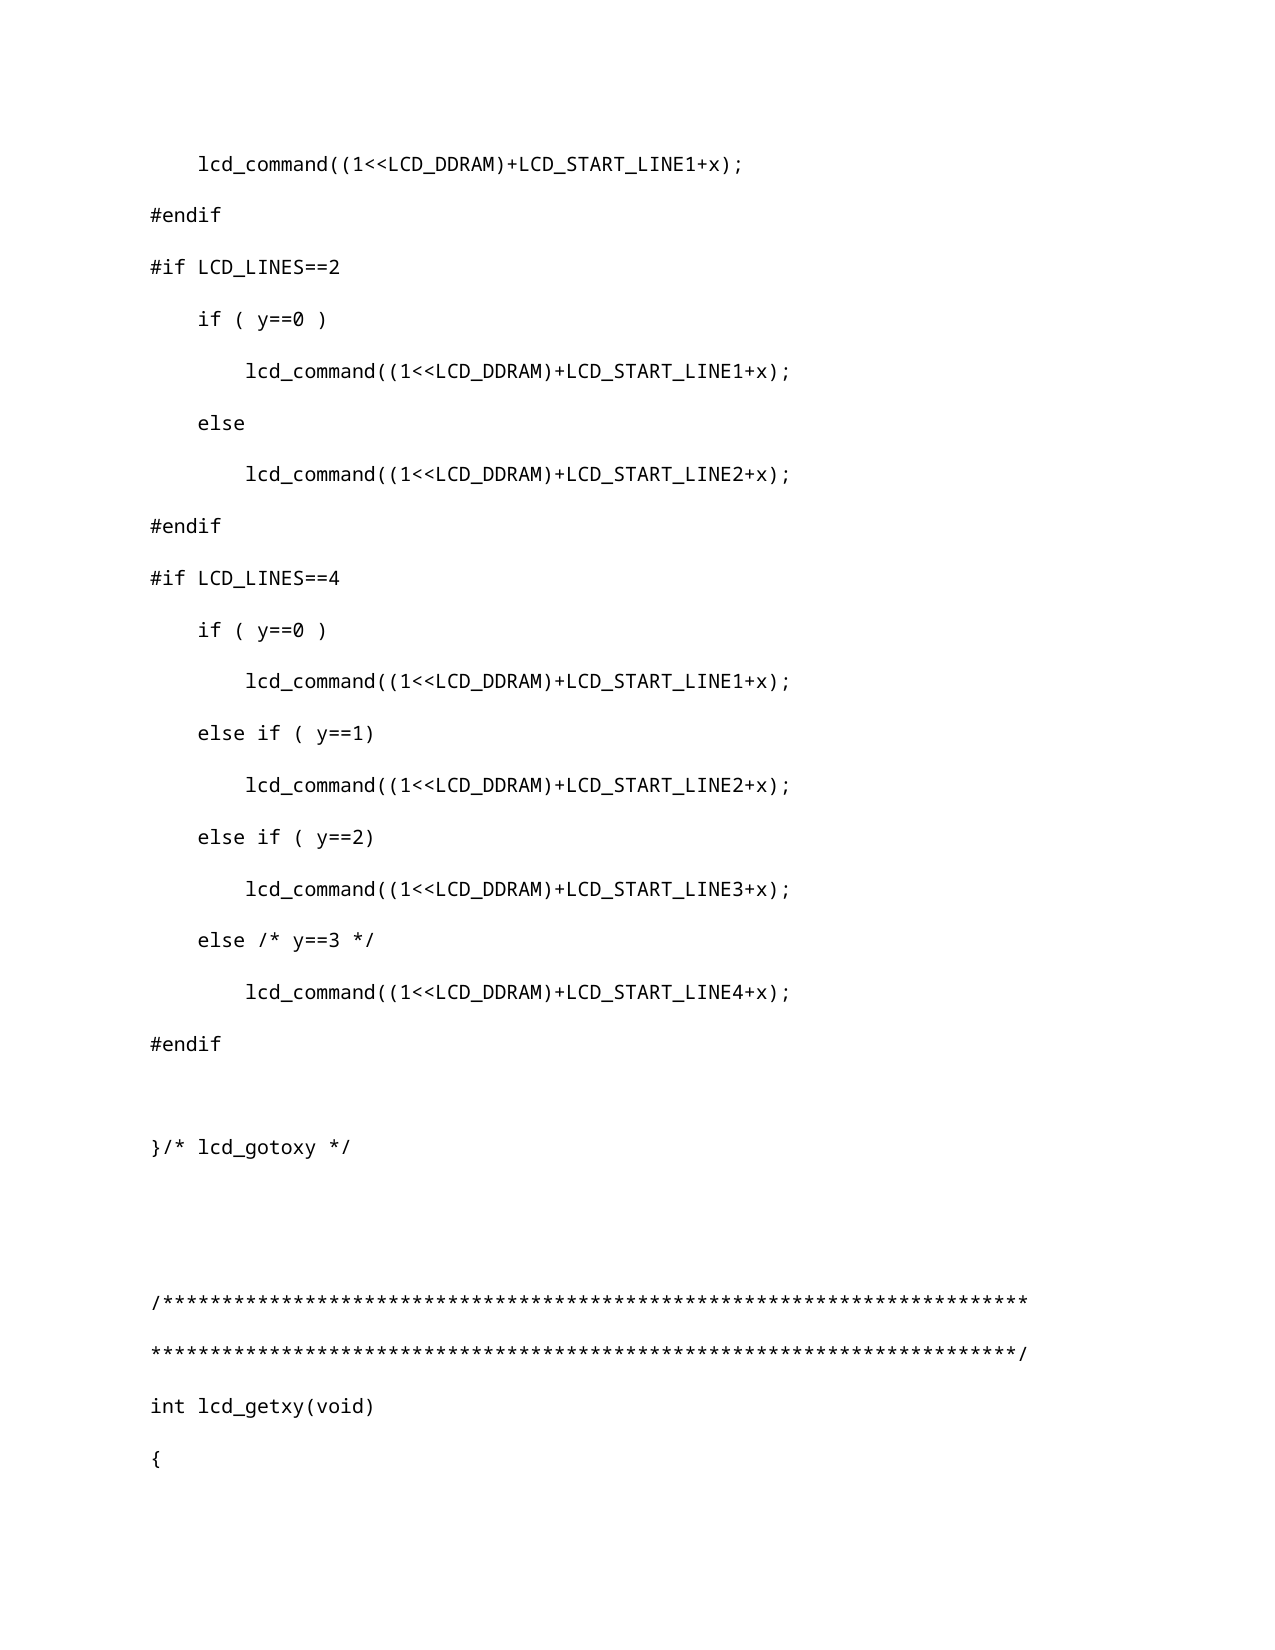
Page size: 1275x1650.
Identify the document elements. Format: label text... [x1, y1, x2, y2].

text #if LCD_LINES==4 [150, 564, 1125, 591]
text else if ( y==1) [150, 719, 1125, 746]
text int lcd_getxy(void) [150, 1392, 1125, 1419]
text #endif [150, 1030, 1125, 1057]
text #if LCD_LINES==2 [150, 253, 1125, 281]
text else [150, 409, 1125, 436]
text else /* y==3 */ [150, 927, 1125, 953]
text lcd_command((1<<LCD_DDRAM)+LCD_START_LINE2+x); [150, 771, 1125, 798]
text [150, 1289, 1125, 1316]
text lcd_command((1<<LCD_DDRAM)+LCD_START_LINE1+x); [150, 150, 1125, 177]
text lcd_command((1<<LCD_DDRAM)+LCD_START_LINE4+x); [150, 978, 1125, 1005]
text #endif [150, 512, 1125, 539]
text if ( y==0 ) [150, 305, 1125, 332]
text lcd_command((1<<LCD_DDRAM)+LCD_START_LINE1+x); [150, 668, 1125, 695]
text else if ( y==2) [150, 823, 1125, 850]
text }/* lcd_gotoxy */ [150, 1134, 1125, 1161]
text { [150, 1444, 1125, 1471]
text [150, 1341, 1125, 1368]
text if ( y==0 ) [150, 616, 1125, 643]
text #endif [150, 202, 1125, 229]
text lcd_command((1<<LCD_DDRAM)+LCD_START_LINE1+x); [150, 357, 1125, 384]
text lcd_command((1<<LCD_DDRAM)+LCD_START_LINE2+x); [150, 461, 1125, 488]
text lcd_command((1<<LCD_DDRAM)+LCD_START_LINE3+x); [150, 875, 1125, 902]
